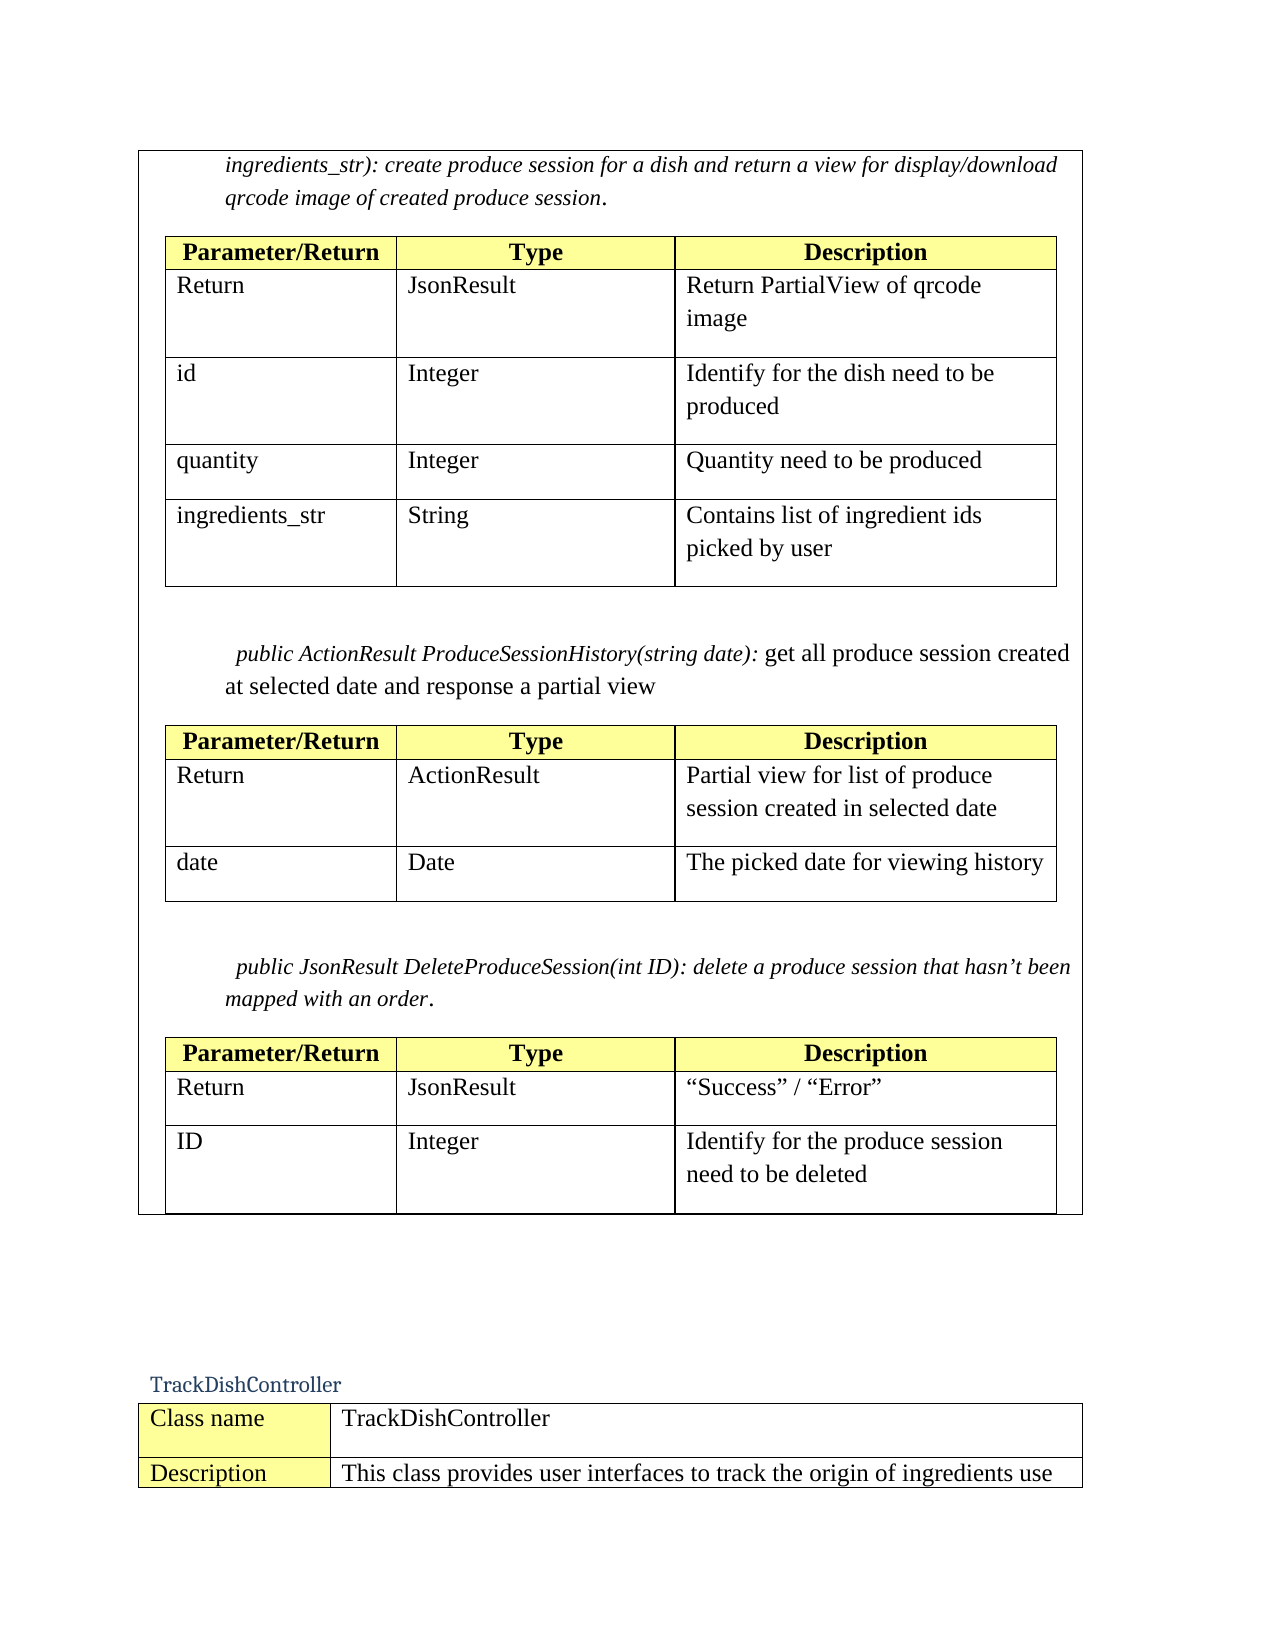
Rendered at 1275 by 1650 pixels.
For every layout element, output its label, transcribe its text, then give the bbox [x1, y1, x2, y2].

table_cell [331, 1458, 1082, 1487]
table_cell Description [139, 1458, 330, 1487]
subtitle TrackDishController [150, 1372, 1125, 1398]
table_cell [139, 151, 1082, 1214]
table_header Class name [139, 1404, 330, 1457]
table_header TrackDishController [331, 1404, 1082, 1457]
